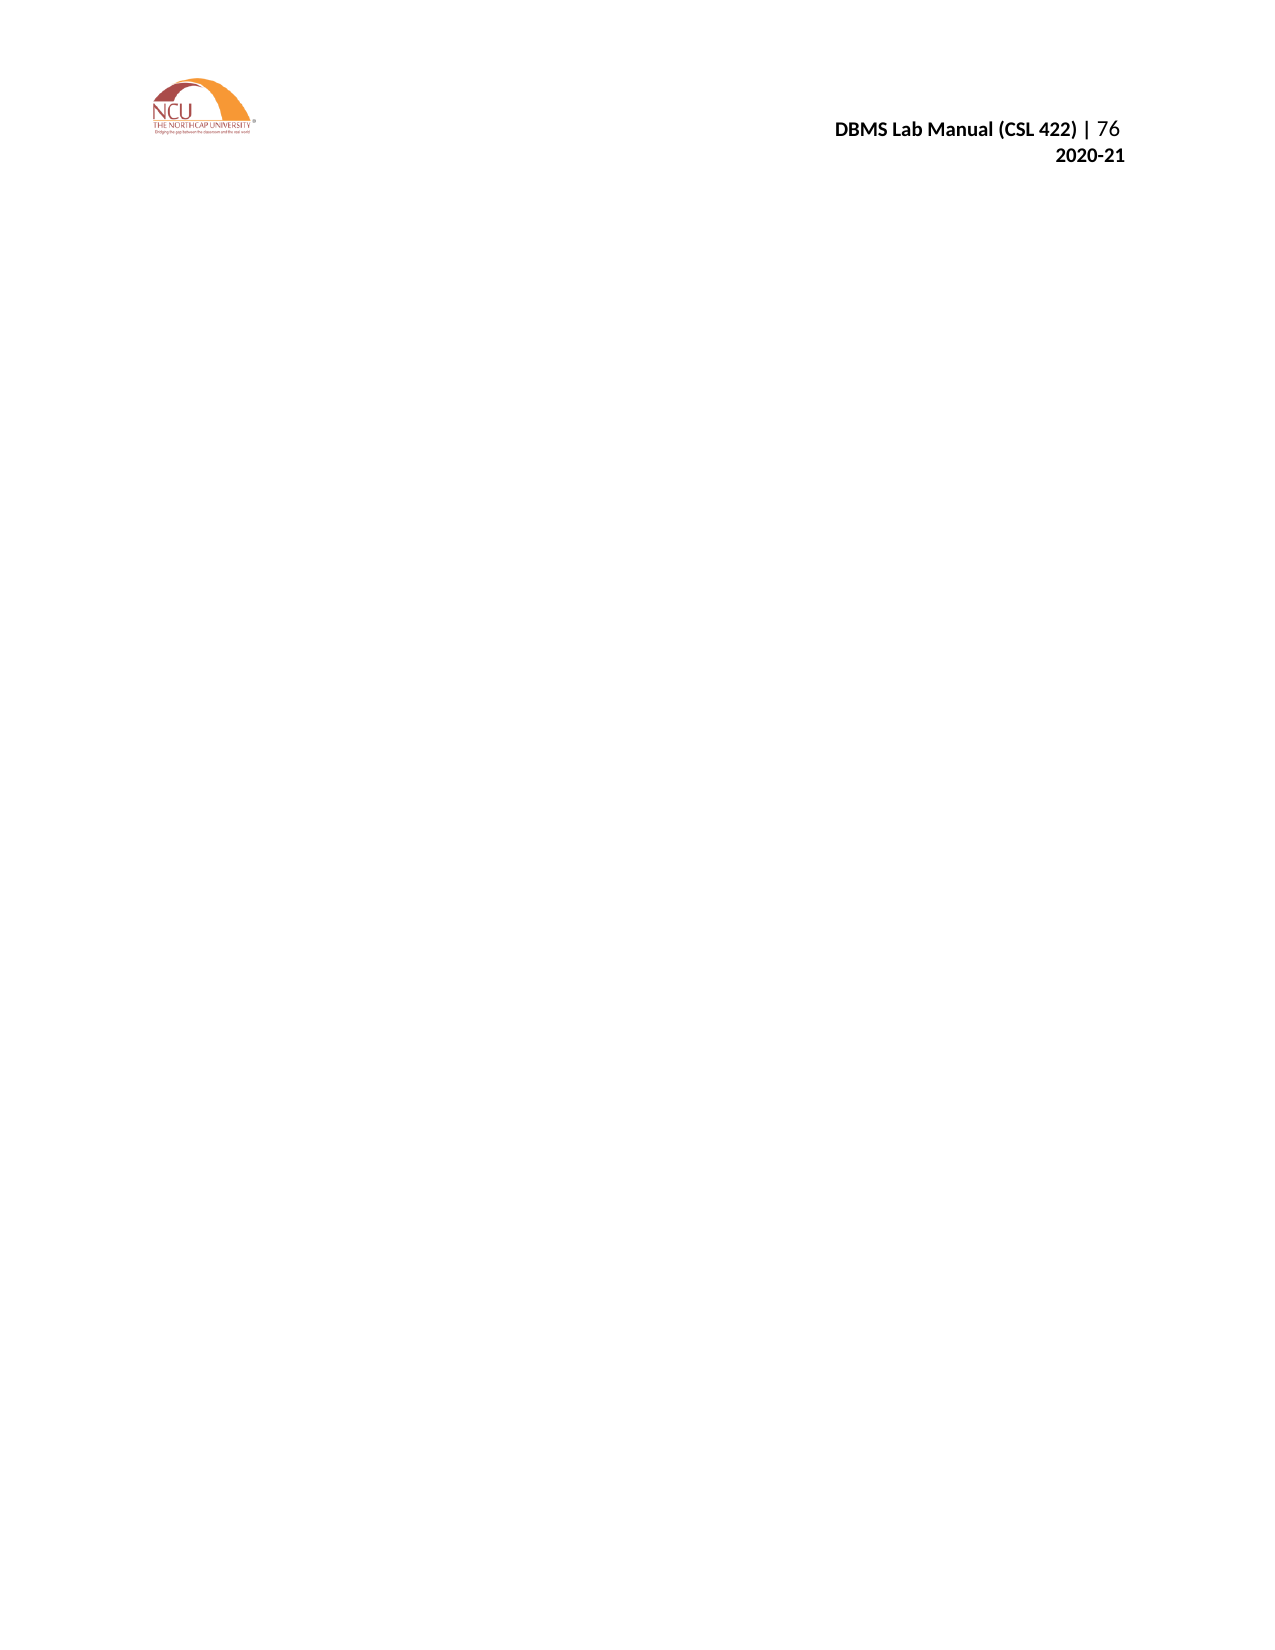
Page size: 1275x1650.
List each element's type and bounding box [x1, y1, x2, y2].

picture [150, 75, 257, 136]
